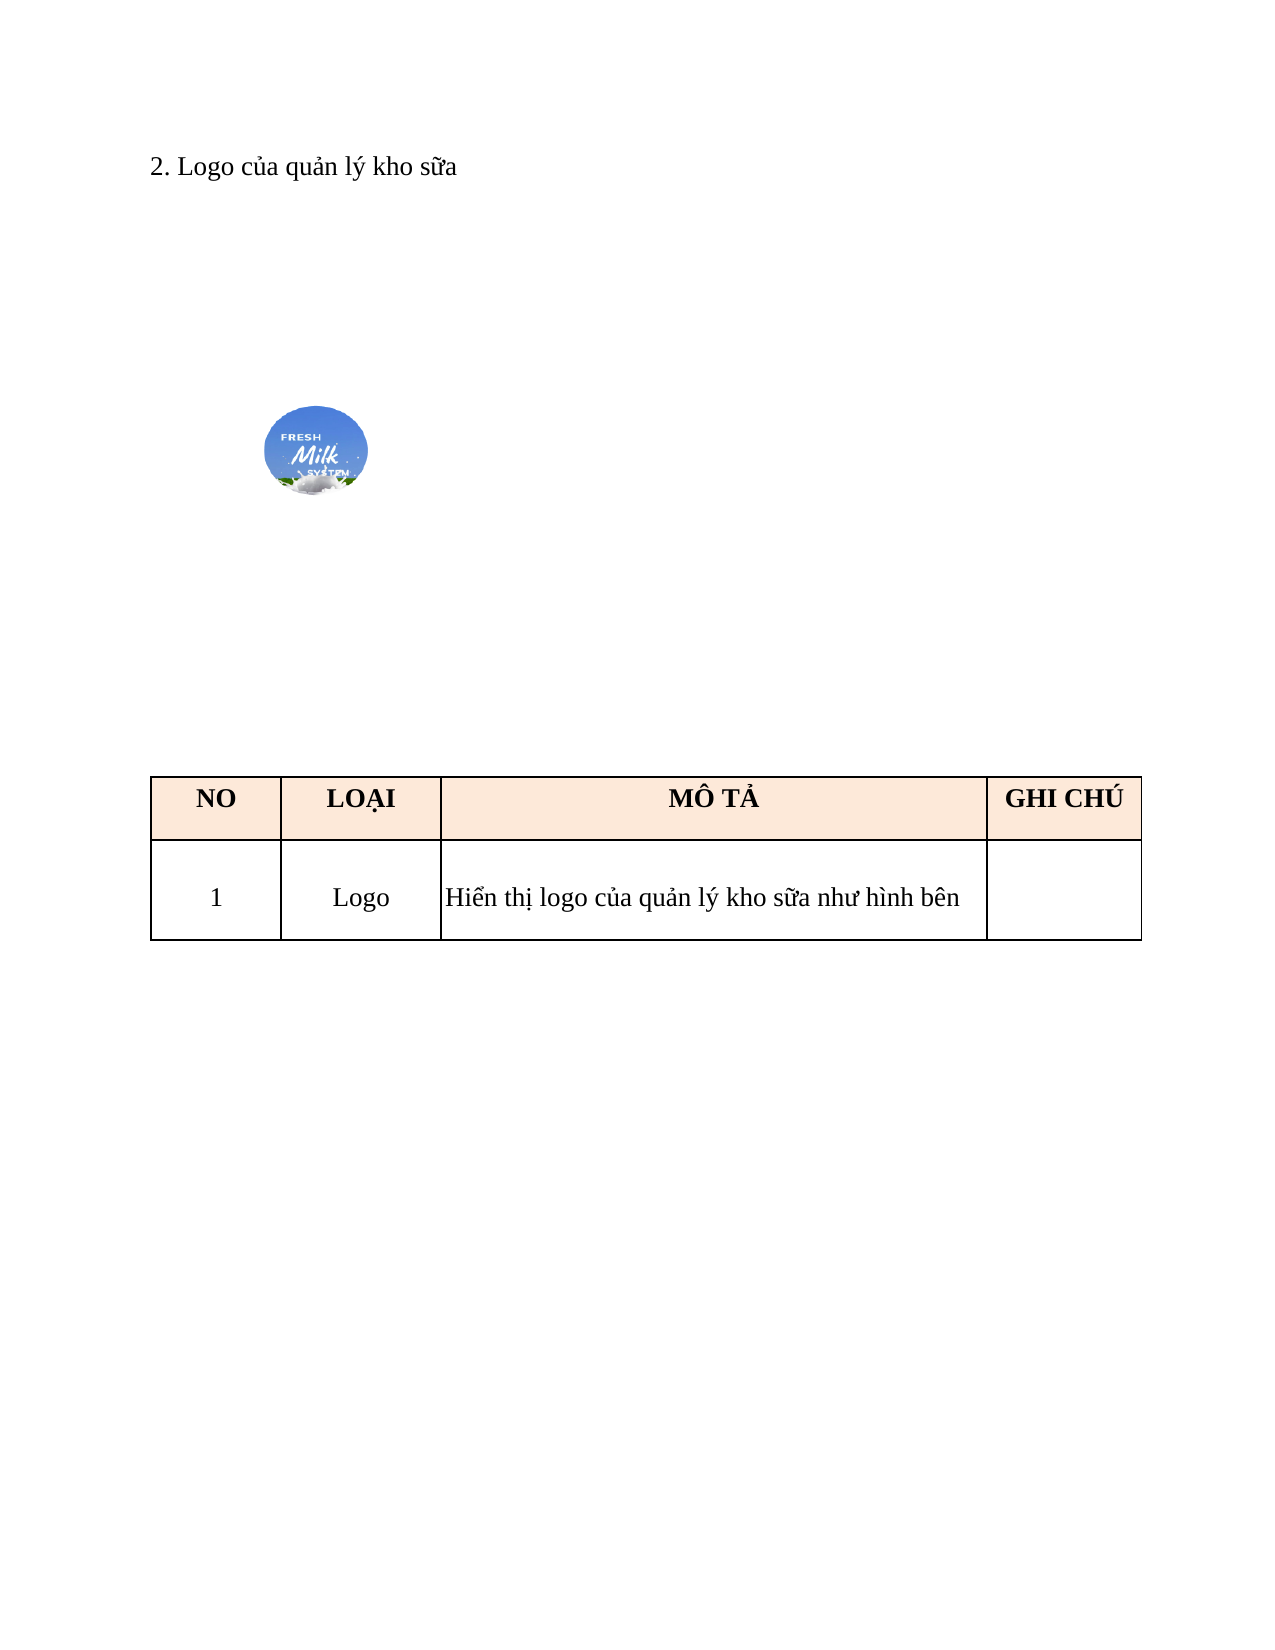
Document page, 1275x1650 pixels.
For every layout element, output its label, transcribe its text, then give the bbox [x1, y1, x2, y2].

table_cell [988, 841, 1141, 939]
table_cell 1 [152, 841, 280, 939]
table_header GHI CHÚ [988, 778, 1141, 839]
table_header NO [152, 778, 280, 839]
table_cell Logo [282, 841, 440, 939]
picture [150, 202, 478, 702]
table_header MÔ TẢ [442, 778, 986, 839]
table_header LOẠI [282, 778, 440, 839]
text 2. Logo của quản lý kho sữa [150, 150, 1125, 181]
table_cell Hiển thị logo của quản lý kho sữa như hình bên [442, 841, 986, 939]
